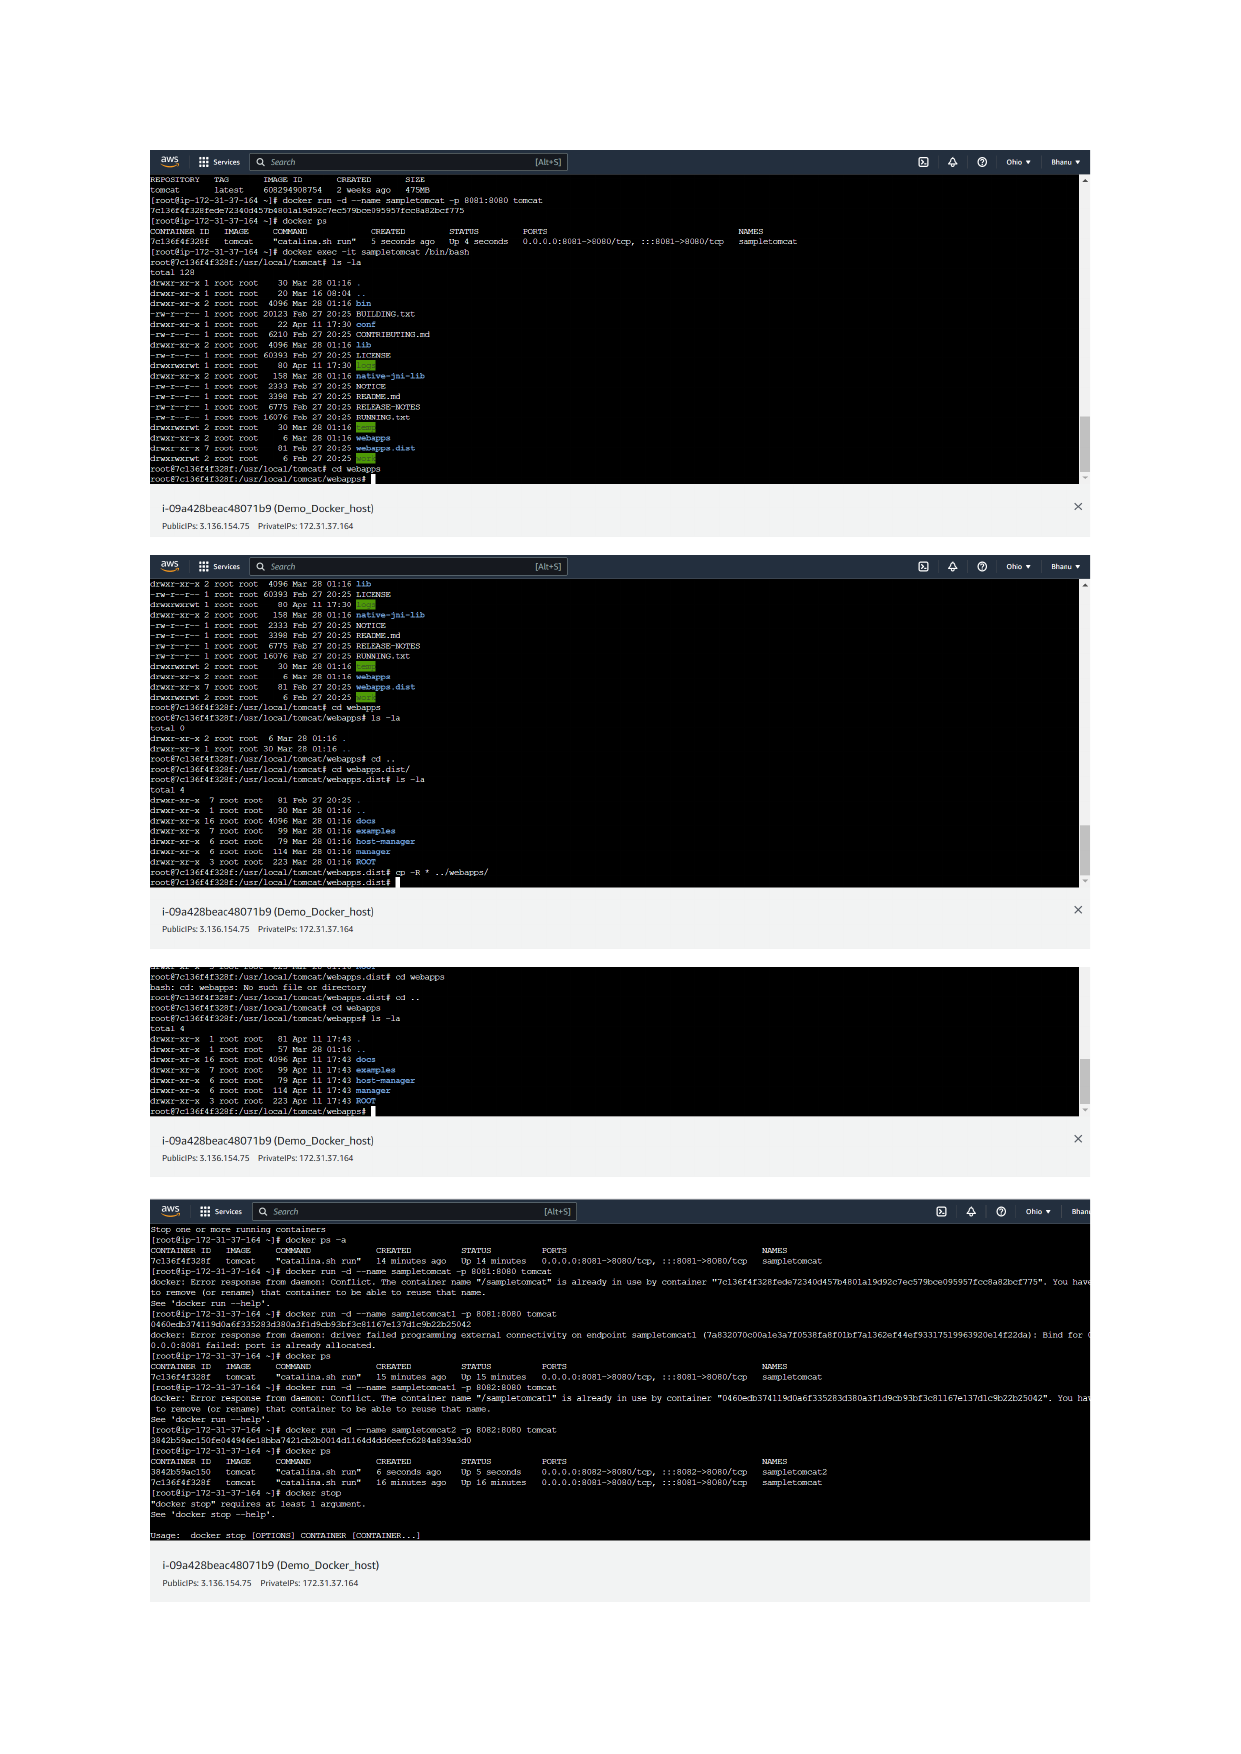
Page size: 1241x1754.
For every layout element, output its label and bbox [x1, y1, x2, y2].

picture [150, 150, 1091, 537]
picture [150, 555, 1091, 949]
picture [150, 1195, 1091, 1602]
picture [150, 967, 1091, 1177]
